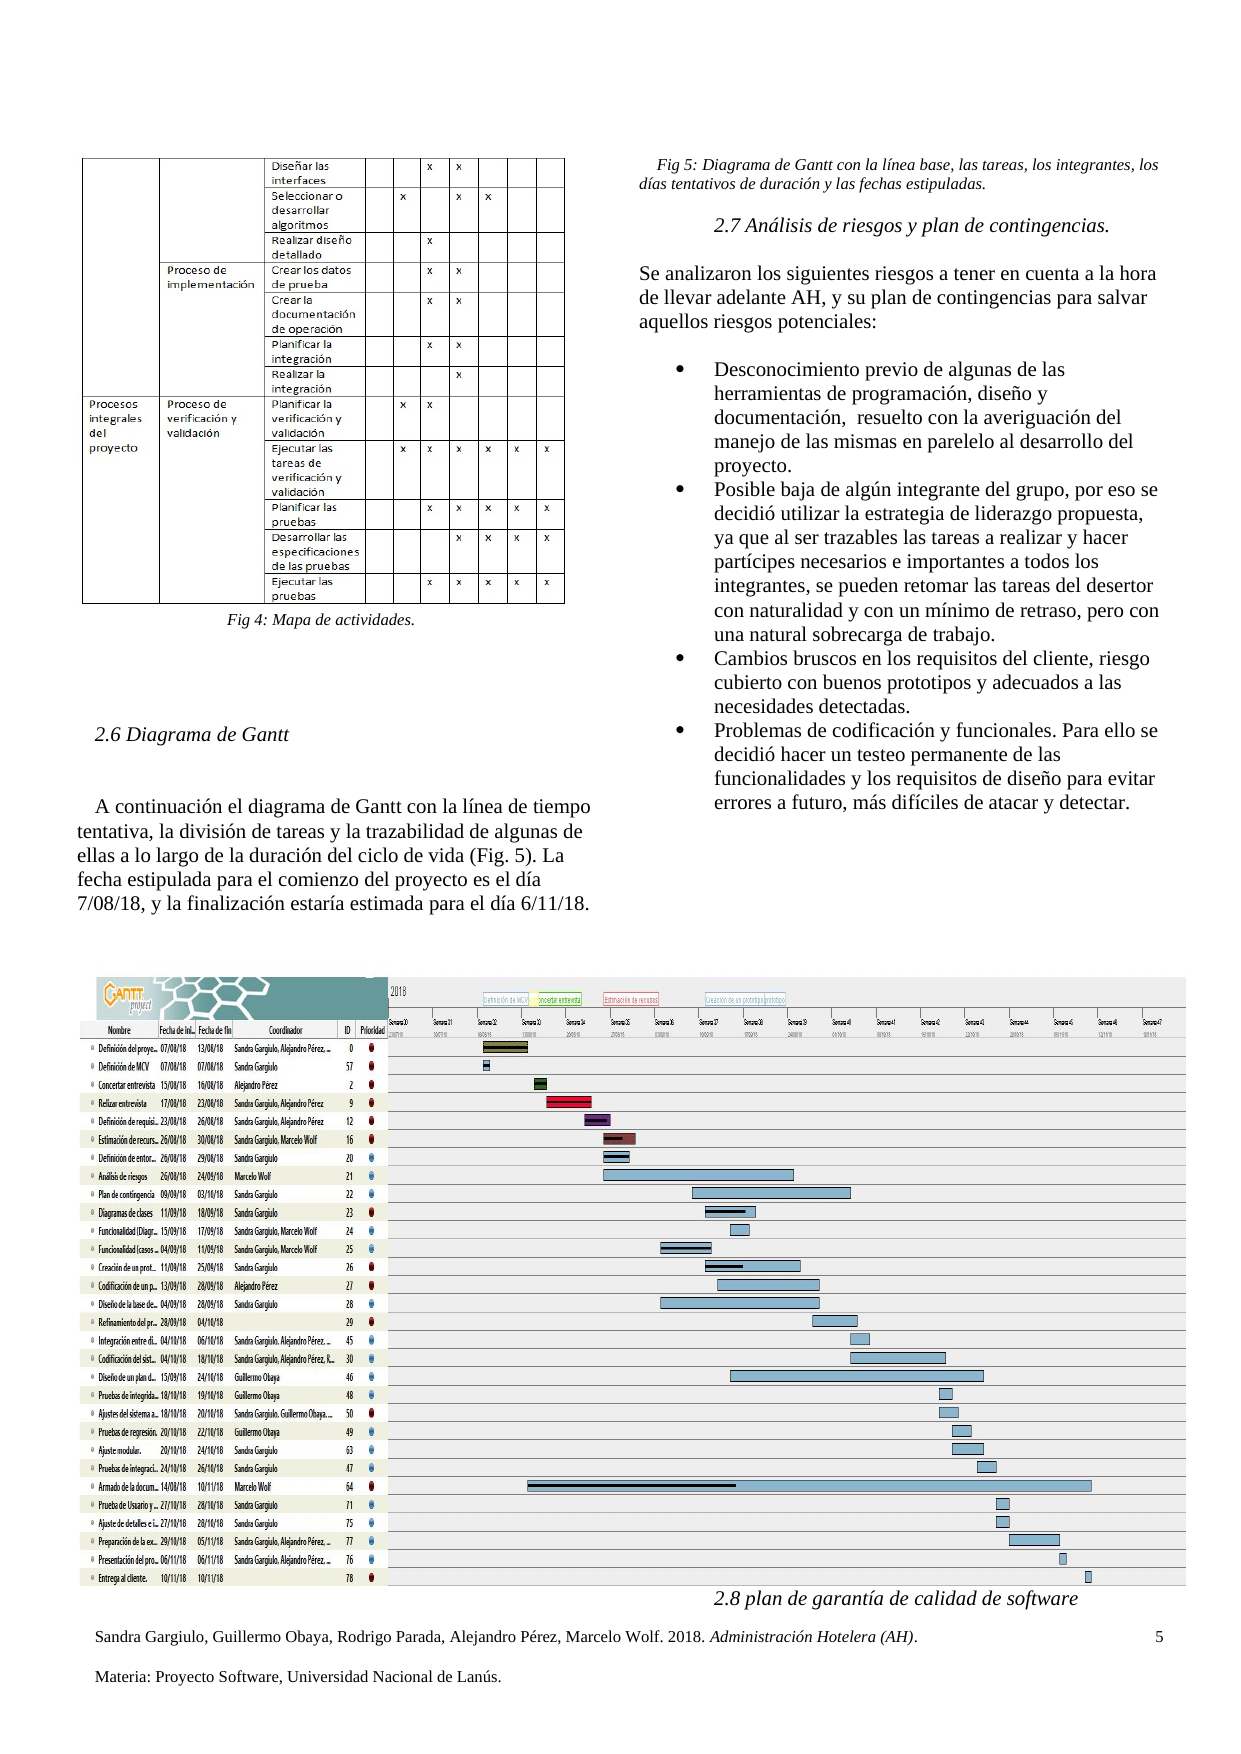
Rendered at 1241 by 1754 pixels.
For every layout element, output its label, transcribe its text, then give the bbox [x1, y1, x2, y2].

text 2.6 Diagrama de Gantt [77, 722, 601, 746]
picture [79, 934, 1186, 1586]
list Cambios bruscos en los requisitos del cliente, riesgo cubierto con buenos prototipos y adecuados a las necesidades detectadas. [676, 646, 1163, 718]
text 2.8 plan de garantía de calidad de software [639, 1586, 1163, 1609]
picture [76, 155, 570, 610]
list Desconocimiento previo de algunas de las herramientas de programación, diseño y documentación, resuelto con la averiguación del manejo de las mismas en parelelo al desarrollo del proyecto. [676, 357, 1163, 477]
text 2.7 Análisis de riesgos y plan de contingencias. [639, 212, 1163, 237]
text A continuación el diagrama de Gantt con la línea de tiempo tentativa, la división de tareas y la trazabilidad de algunas de ellas a lo largo de la duración del ciclo de vida (Fig. 5). La fecha estipulada para el comienzo del proyecto es el día 7/08/18, y la finalización estaría estimada para el día 6/11/18. [77, 794, 601, 915]
list Posible baja de algún integrante del grupo, por eso se decidió utilizar la estrategia de liderazgo propuesta, ya que al ser trazables las tareas a realizar y hacer partícipes necesarios e importantes a todos los integrantes, se pueden retomar las tareas del desertor con naturalidad y con un mínimo de retraso, pero con una natural sobrecarga de trabajo. [676, 477, 1163, 646]
text Fig 4: Mapa de actividades. [77, 609, 601, 628]
text Se analizaron los siguientes riesgos a tener en cuenta a la hora de llevar adelante AH, y su plan de contingencias para salvar aquellos riesgos potenciales: [639, 261, 1163, 333]
list Problemas de codificación y funcionales. Para ello se decidió hacer un testeo permanente de las funcionalidades y los requisitos de diseño para evitar errores a futuro, más difíciles de atacar y detectar. [676, 718, 1163, 814]
text Fig 5: Diagrama de Gantt con la línea base, las tareas, los integrantes, los días tentativos de duración y las fechas estipuladas. [639, 155, 1163, 193]
